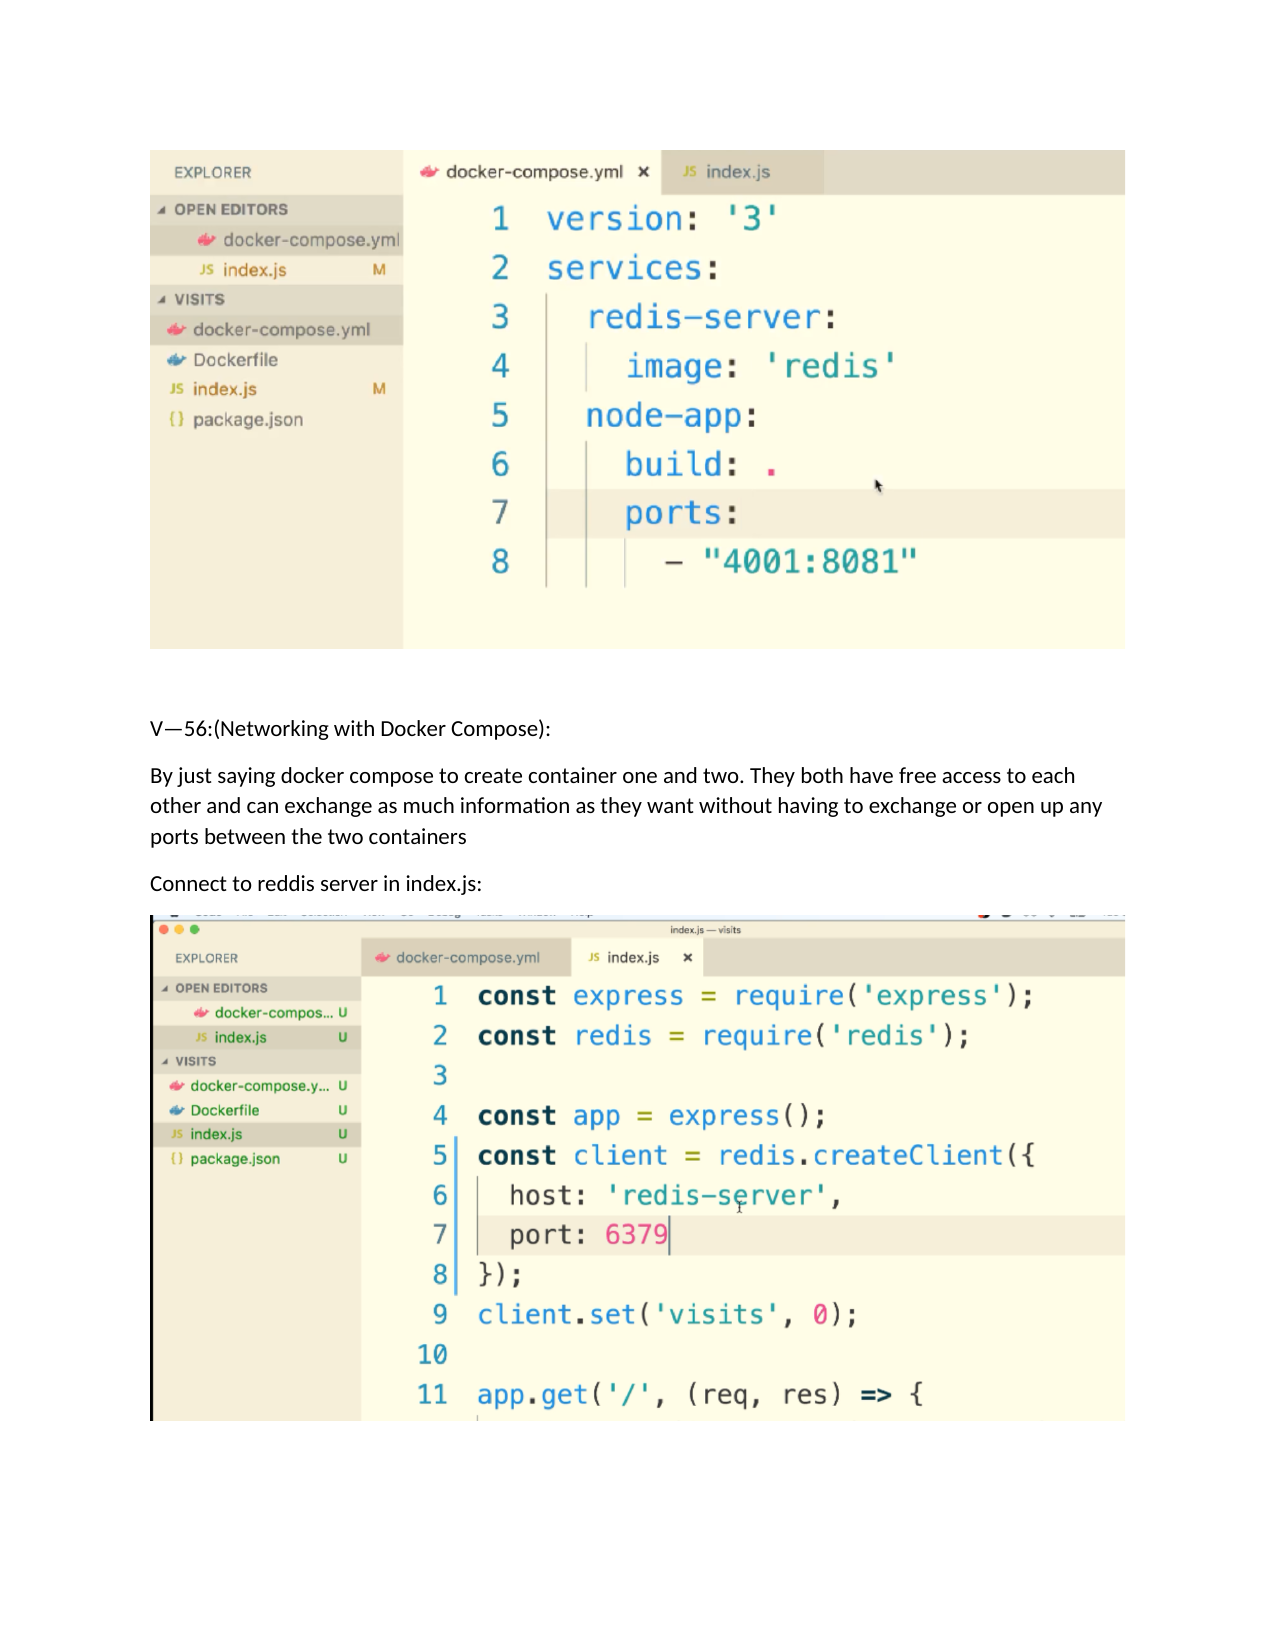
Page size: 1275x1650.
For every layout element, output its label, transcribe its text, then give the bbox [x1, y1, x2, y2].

text V—56:(Networking with Docker Compose): [150, 714, 1125, 743]
text Connect to reddis server in index.js: [150, 869, 1125, 897]
picture [150, 915, 1125, 1421]
text By just saying docker compose to create container one and two. They both have free access to each other and can exchange as much information as they want without having to exchange or open up any ports between the two containers [150, 761, 1125, 850]
picture [150, 150, 1125, 649]
